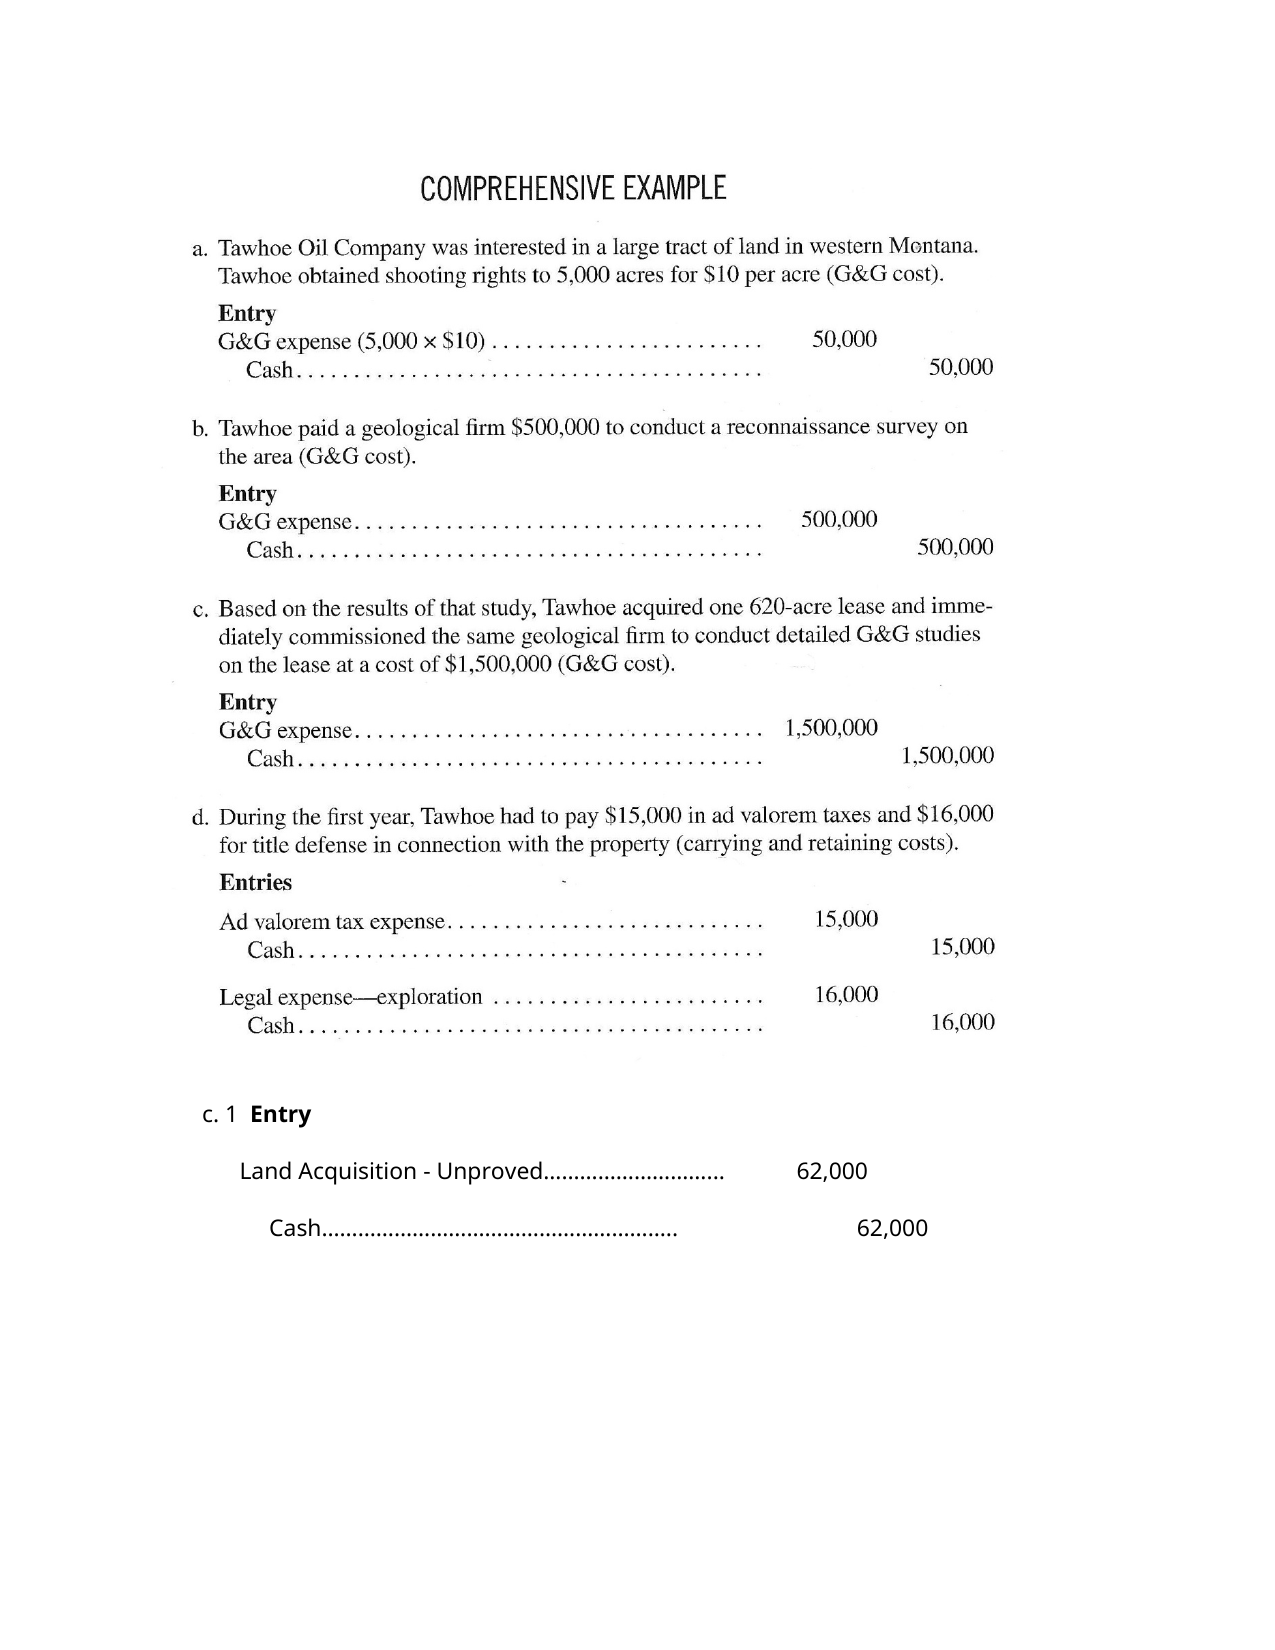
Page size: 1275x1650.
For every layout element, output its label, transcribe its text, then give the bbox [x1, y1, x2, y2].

picture [150, 150, 1038, 1094]
text Cash………………………………………………….. 62,000 [150, 1212, 1125, 1243]
text Land Acquisition - Unproved………………………... 62,000 [150, 1155, 1125, 1186]
